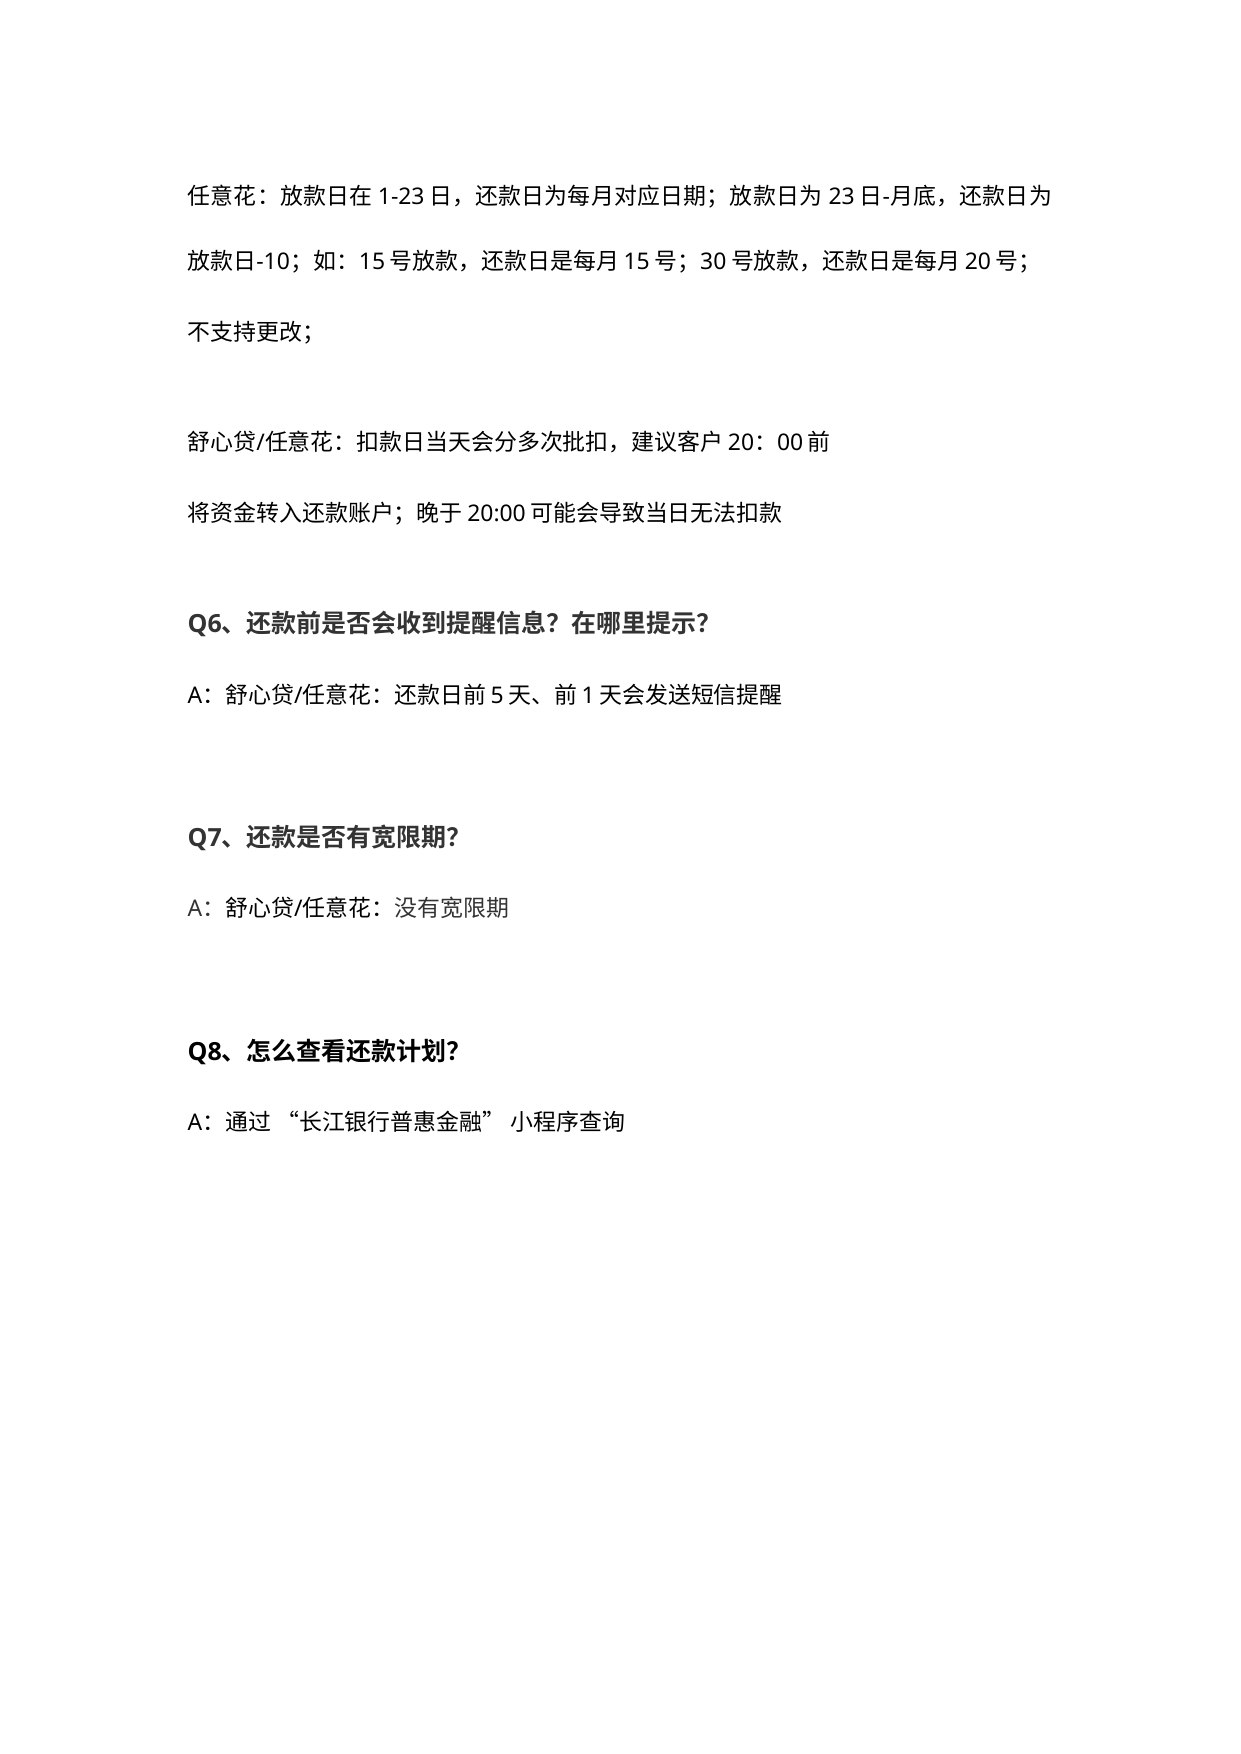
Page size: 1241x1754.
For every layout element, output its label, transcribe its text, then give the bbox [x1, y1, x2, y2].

subtitle Q6、还款前是否会收到提醒信息？在哪里提示？ [187, 589, 1053, 654]
text A：通过 “长江银行普惠金融” 小程序查询 [187, 1088, 1053, 1153]
text A：舒心贷/任意花：还款日前5天、前1天会发送短信提醒 [187, 661, 1053, 726]
text A：舒心贷/任意花：没有宽限期 [187, 874, 1053, 939]
subtitle Q8、怎么查看还款计划？ [187, 1017, 1053, 1082]
subtitle Q7、还款是否有宽限期？ [187, 803, 1053, 868]
text 将资金转入还款账户；晚于20:00可能会导致当日无法扣款 [187, 479, 1053, 544]
text 不支持更改； [187, 298, 1053, 363]
text 舒心贷/任意花：扣款日当天会分多次批扣，建议客户20：00前 [187, 408, 1053, 473]
text 任意花：放款日在1-23日，还款日为每月对应日期；放款日为23日-月底，还款日为放款日-10；如：15号放款，还款日是每月15号；30号放款，还款日是每月20号； [187, 162, 1053, 292]
